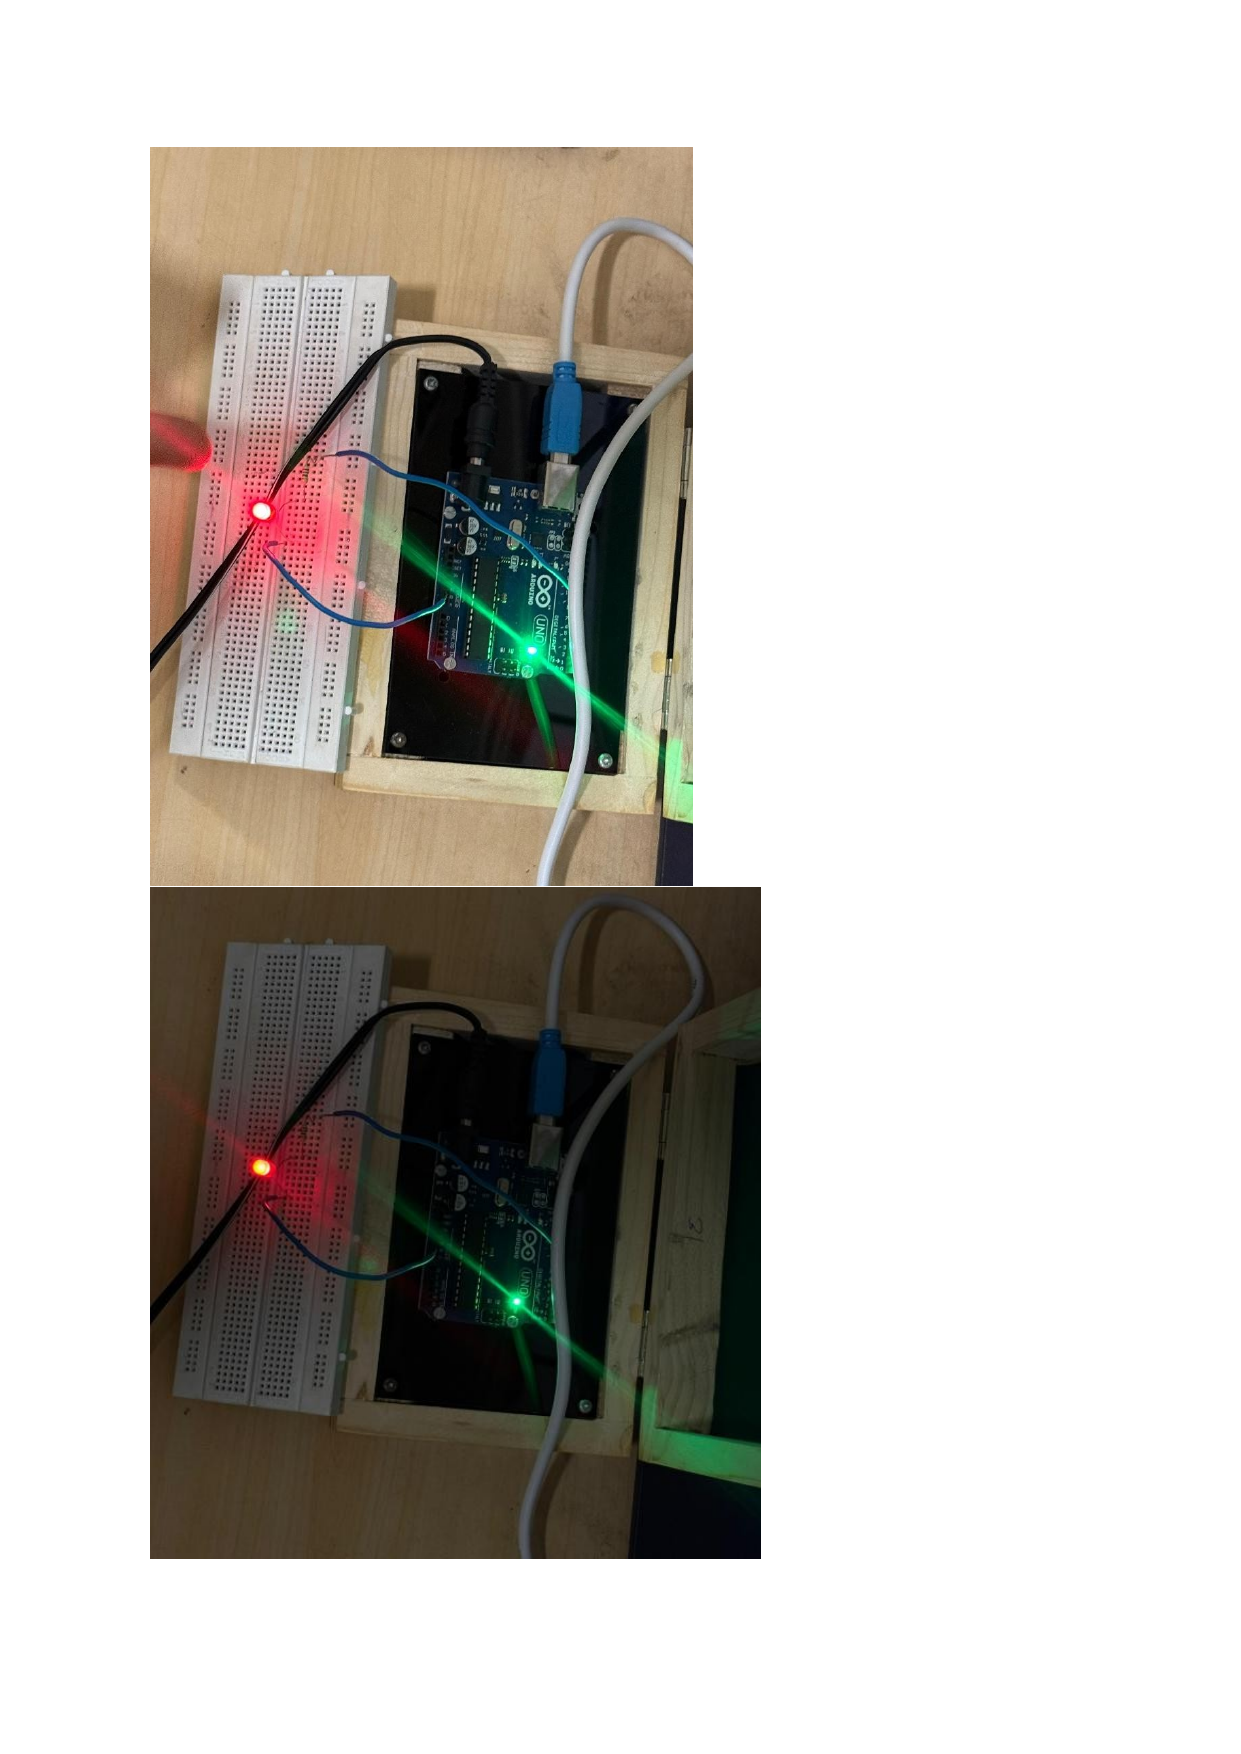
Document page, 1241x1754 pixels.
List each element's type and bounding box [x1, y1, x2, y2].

picture [150, 147, 693, 886]
picture [150, 887, 761, 1559]
